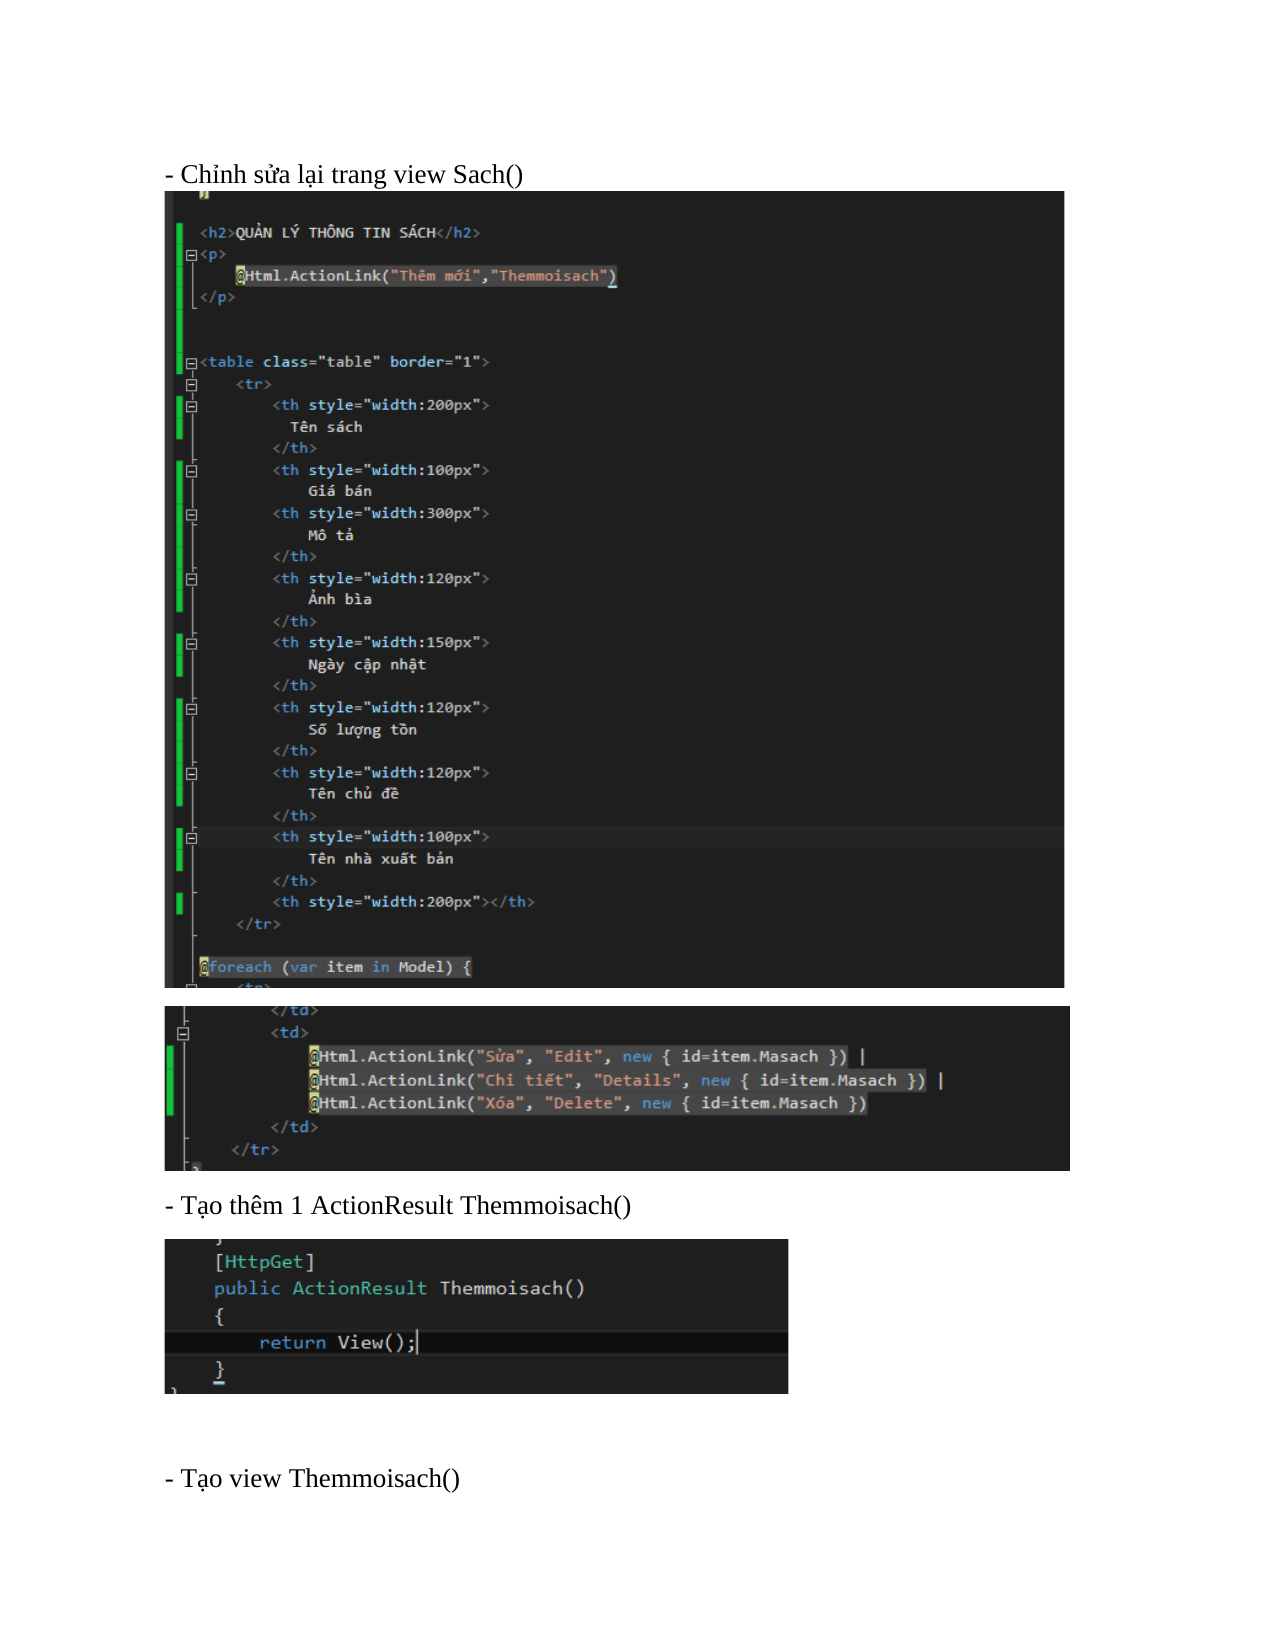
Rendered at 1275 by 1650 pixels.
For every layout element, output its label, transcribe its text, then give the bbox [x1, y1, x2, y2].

picture [164, 191, 1065, 988]
text - Tạo thêm 1 ActionResult Themmoisach() [164, 1189, 1169, 1221]
list - Chỉnh sửa lại trang view Sach() [164, 158, 1169, 189]
picture [164, 1006, 1070, 1171]
picture [164, 1239, 789, 1394]
list - Tạo view Themmoisach() [164, 1462, 1169, 1493]
